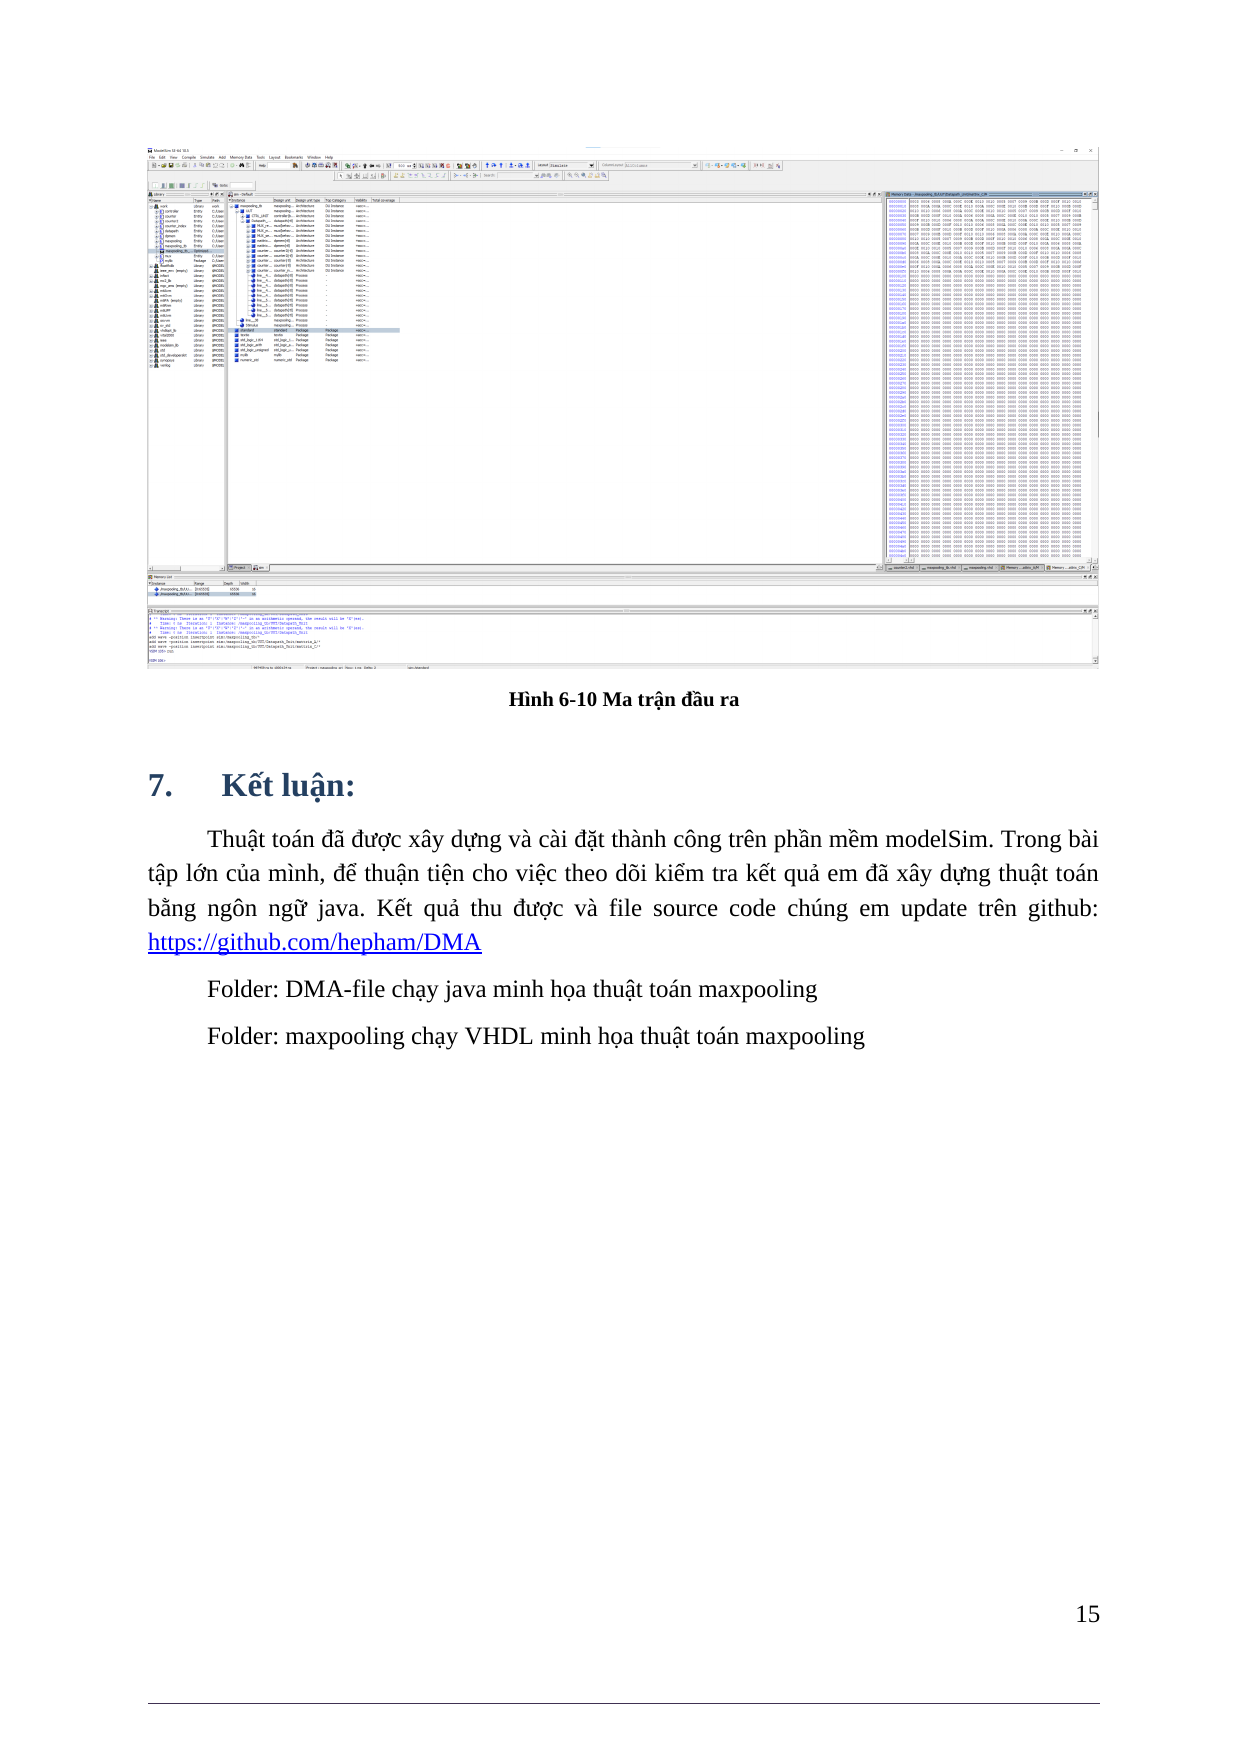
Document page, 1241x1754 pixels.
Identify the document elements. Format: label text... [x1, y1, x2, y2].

subtitle Kết luận: [148, 765, 1100, 804]
text Folder: maxpooling chạy VHDL minh họa thuật toán maxpooling [148, 1021, 1100, 1050]
text Thuật toán đã được xây dựng và cài đặt thành công trên phần mềm modelSim. Trong bài tập lớn của mình, để thuận tiện cho việc theo dõi kiểm tra kết quả em đã xây dựng thuật toán bằng ngôn ngữ java. Kết quả thu được và file source code chúng em update trên github: https://github.com/hepham/DMA [148, 824, 1100, 956]
picture [147, 147, 1099, 669]
text Folder: DMA-file chạy java minh họa thuật toán maxpooling [148, 974, 1100, 1003]
